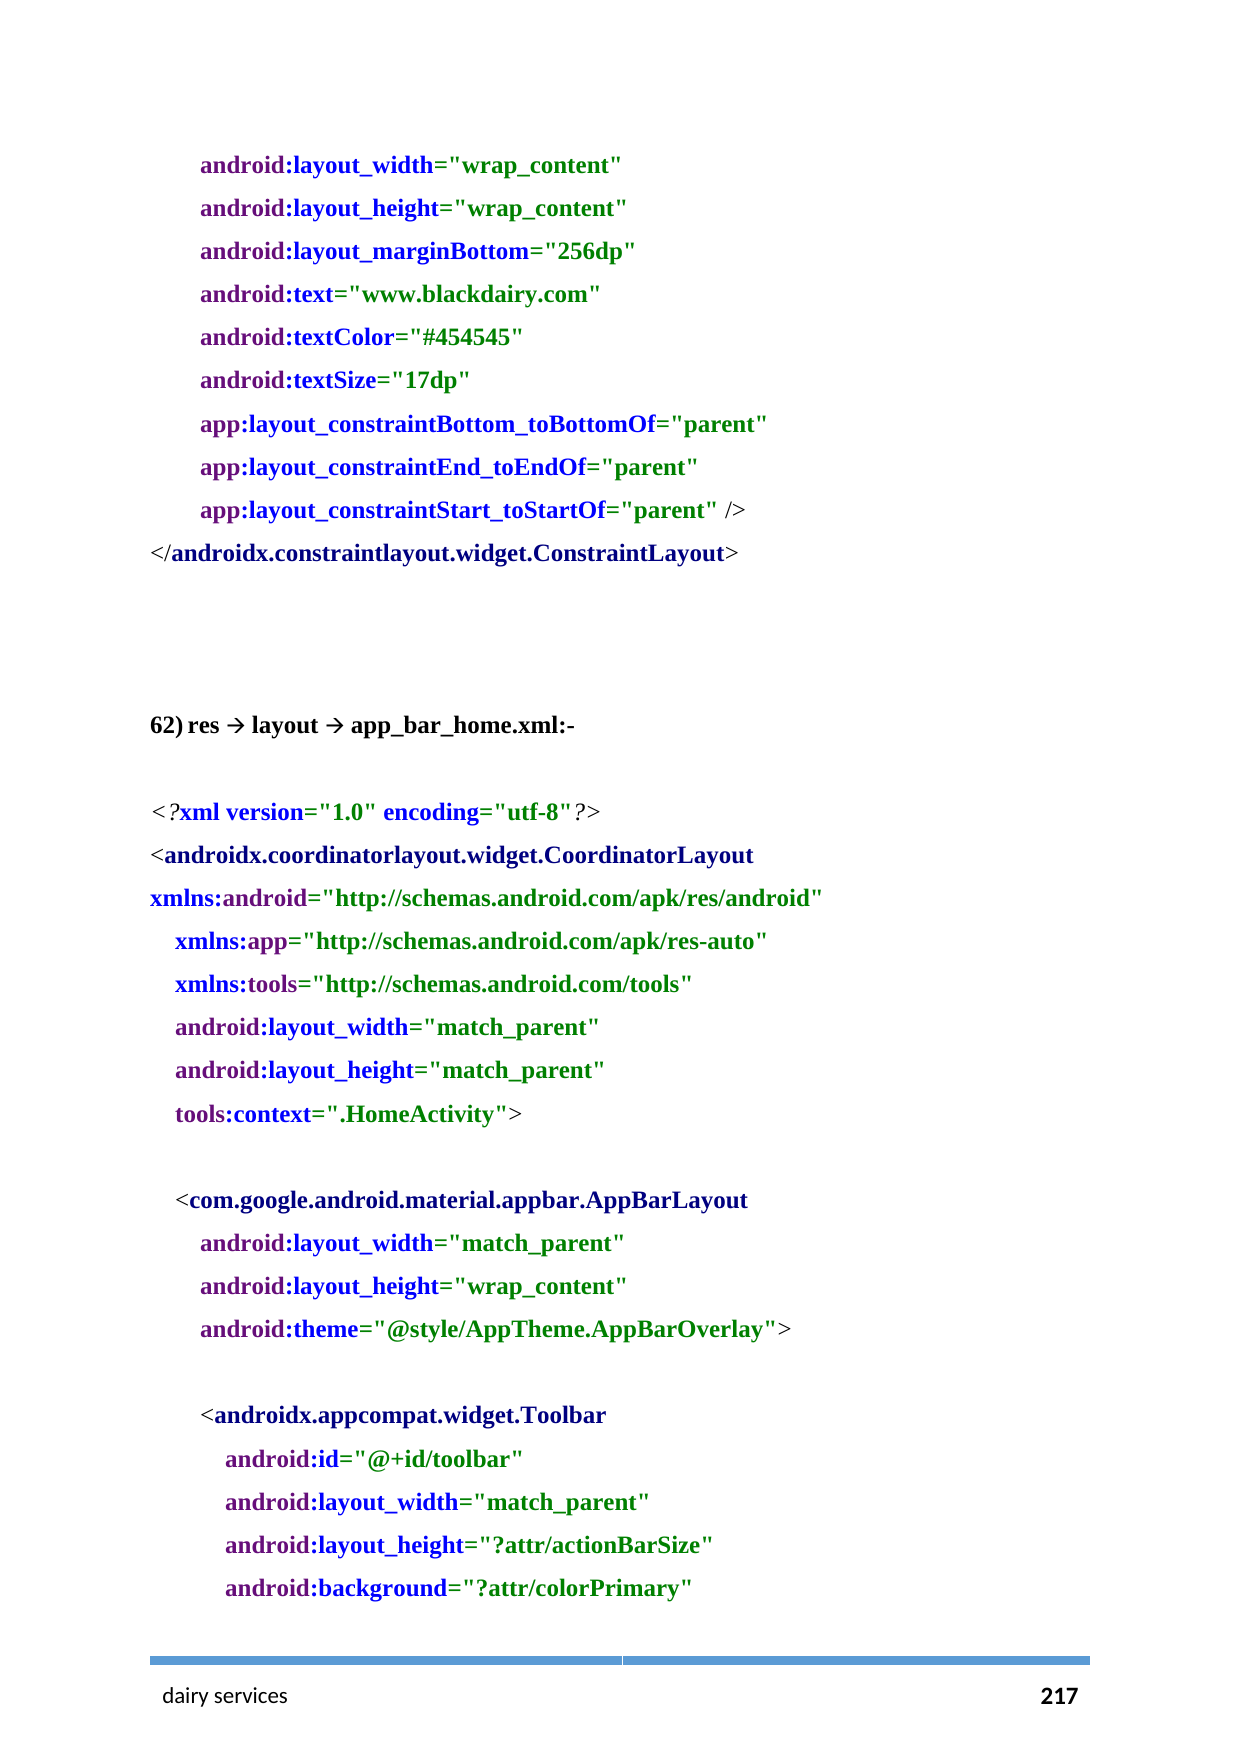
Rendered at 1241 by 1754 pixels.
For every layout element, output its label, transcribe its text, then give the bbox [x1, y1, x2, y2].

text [150, 150, 1090, 567]
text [150, 797, 1090, 1602]
list res layout app_bar_home.xml:- [150, 711, 1090, 739]
